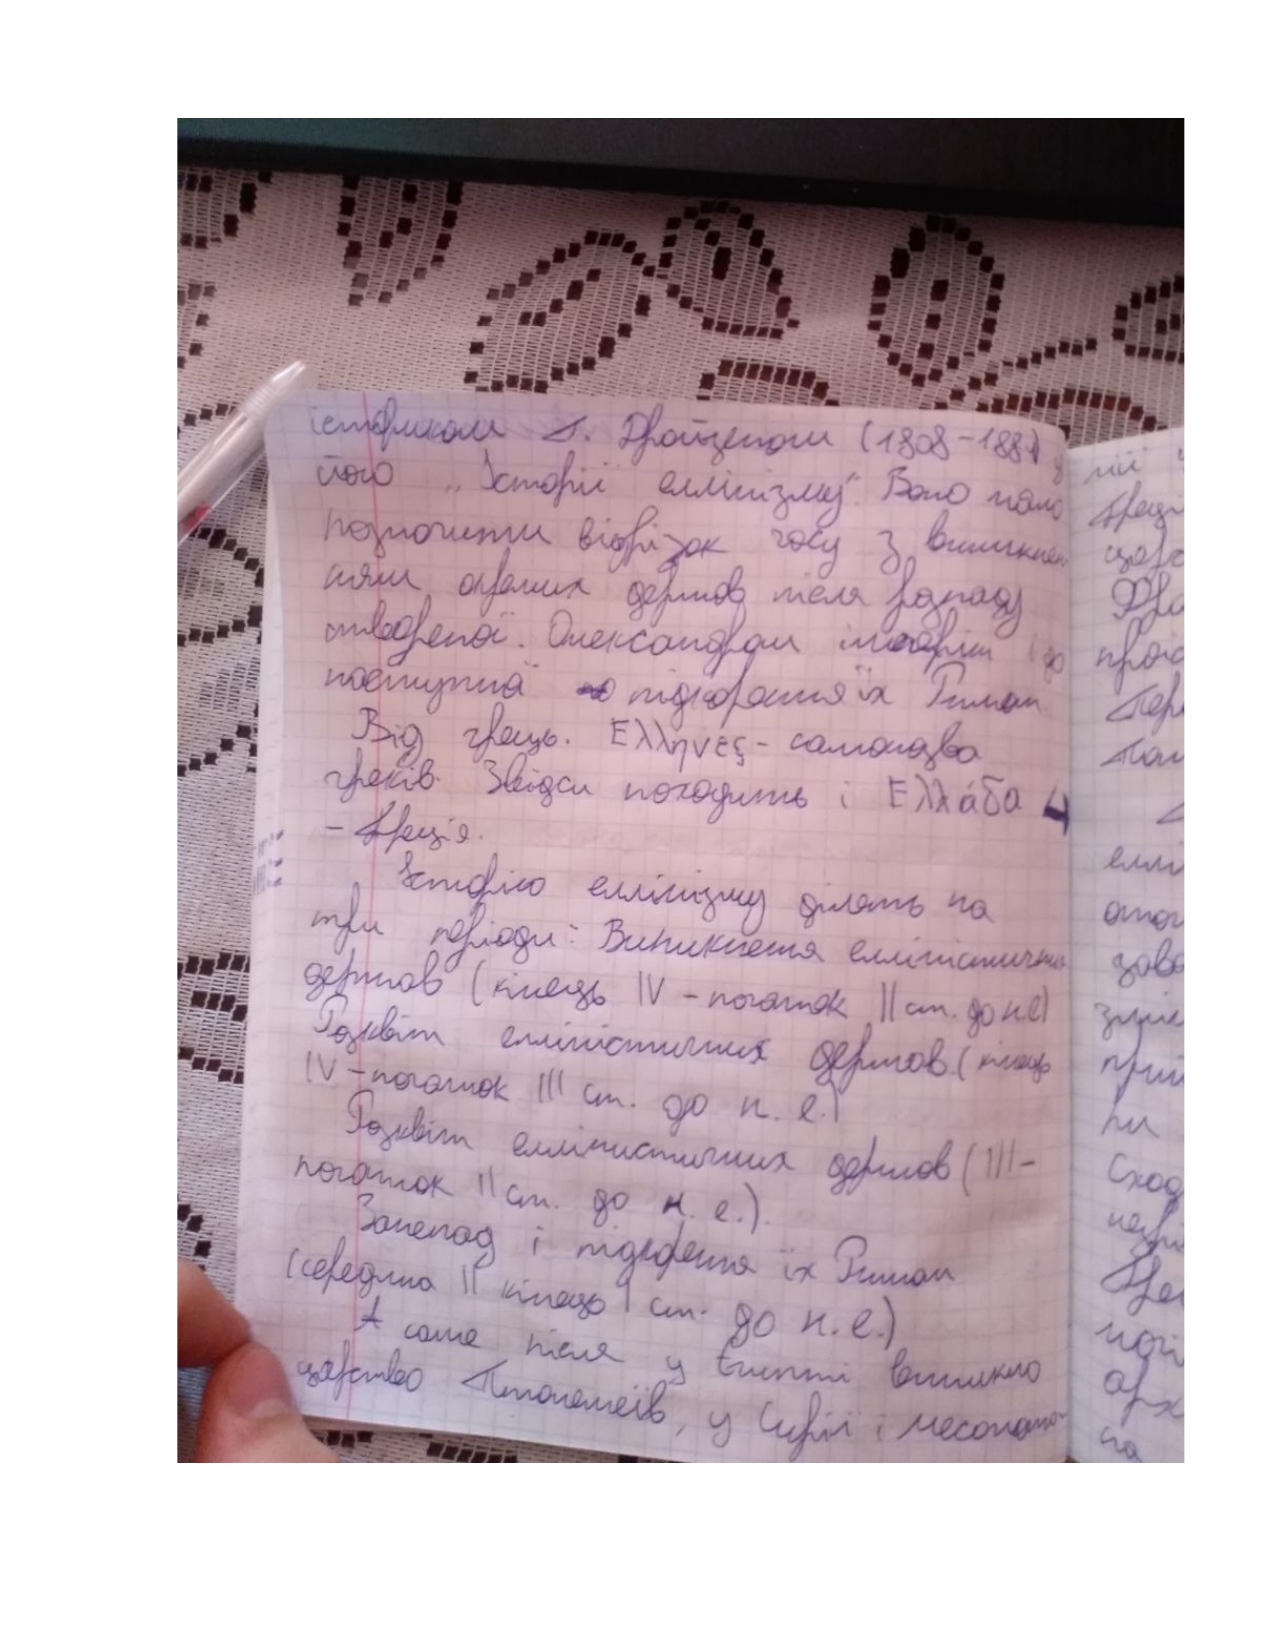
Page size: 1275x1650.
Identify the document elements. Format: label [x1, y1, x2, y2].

picture [177, 118, 1185, 1463]
